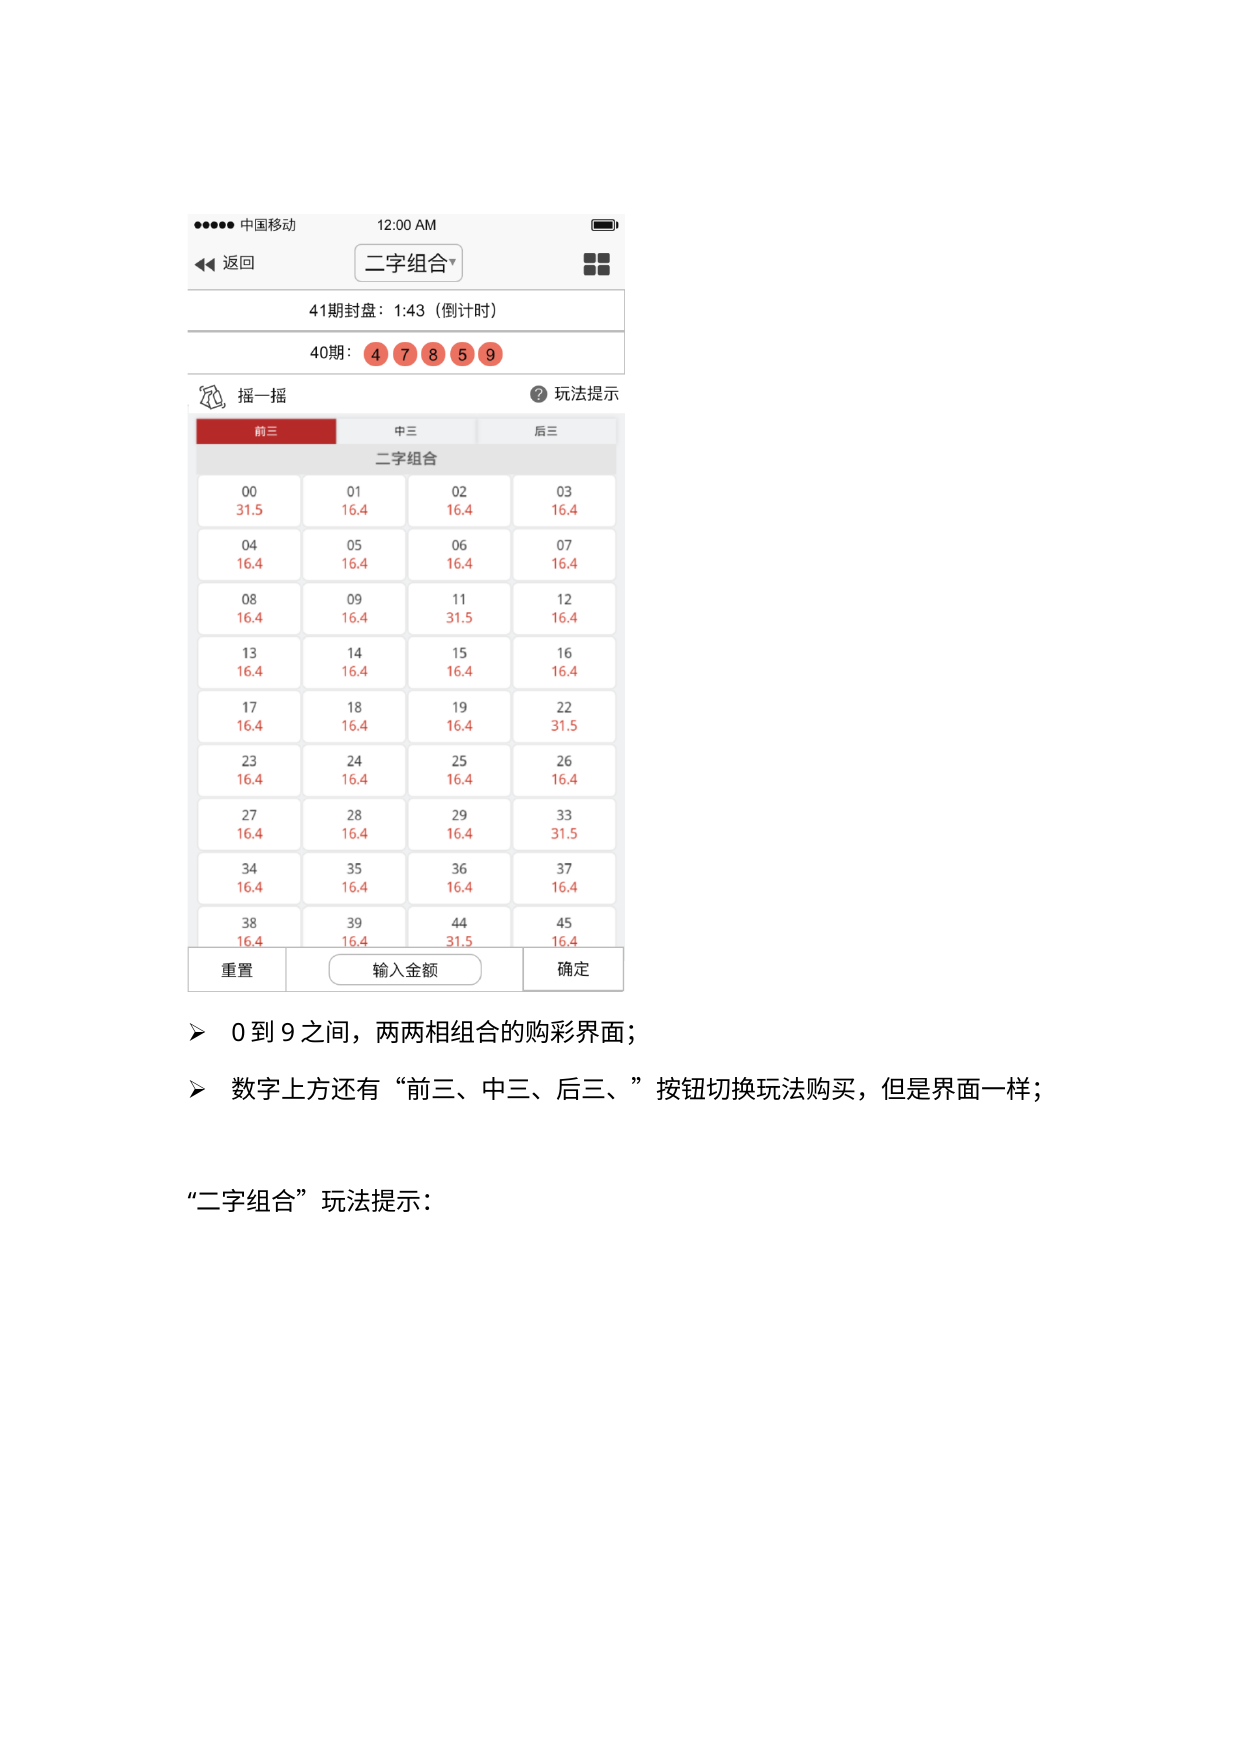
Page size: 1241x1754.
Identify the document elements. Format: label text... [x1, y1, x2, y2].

picture [187, 214, 625, 992]
list 数字上方还有“前三、中三、后三、”按钮切换玩法购买，但是界面一样； [187, 1070, 1053, 1106]
list 0到9之间，两两相组合的购彩界面； [187, 1013, 1053, 1049]
text “二字组合”玩法提示： [187, 1182, 1053, 1218]
